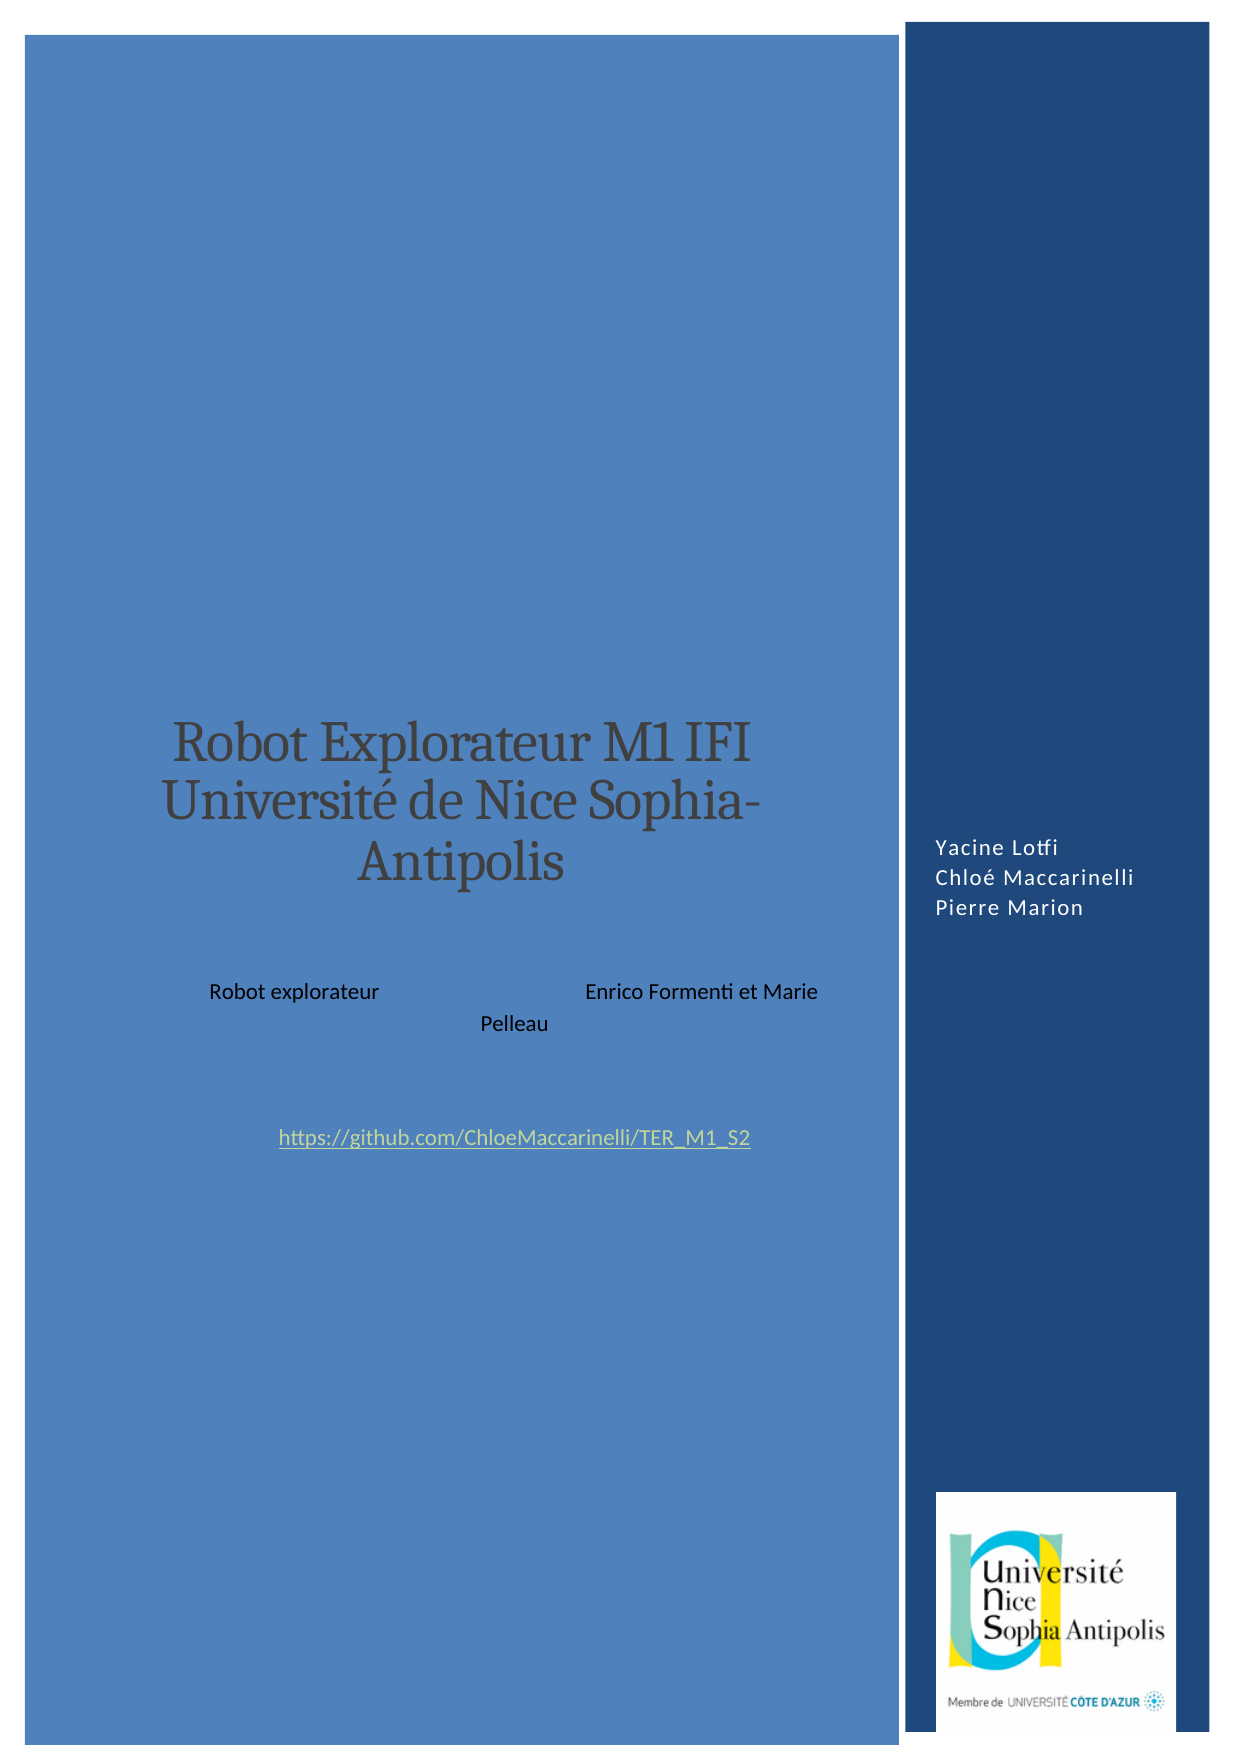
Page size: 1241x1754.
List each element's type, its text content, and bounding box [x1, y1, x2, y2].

picture [936, 1492, 1177, 1733]
